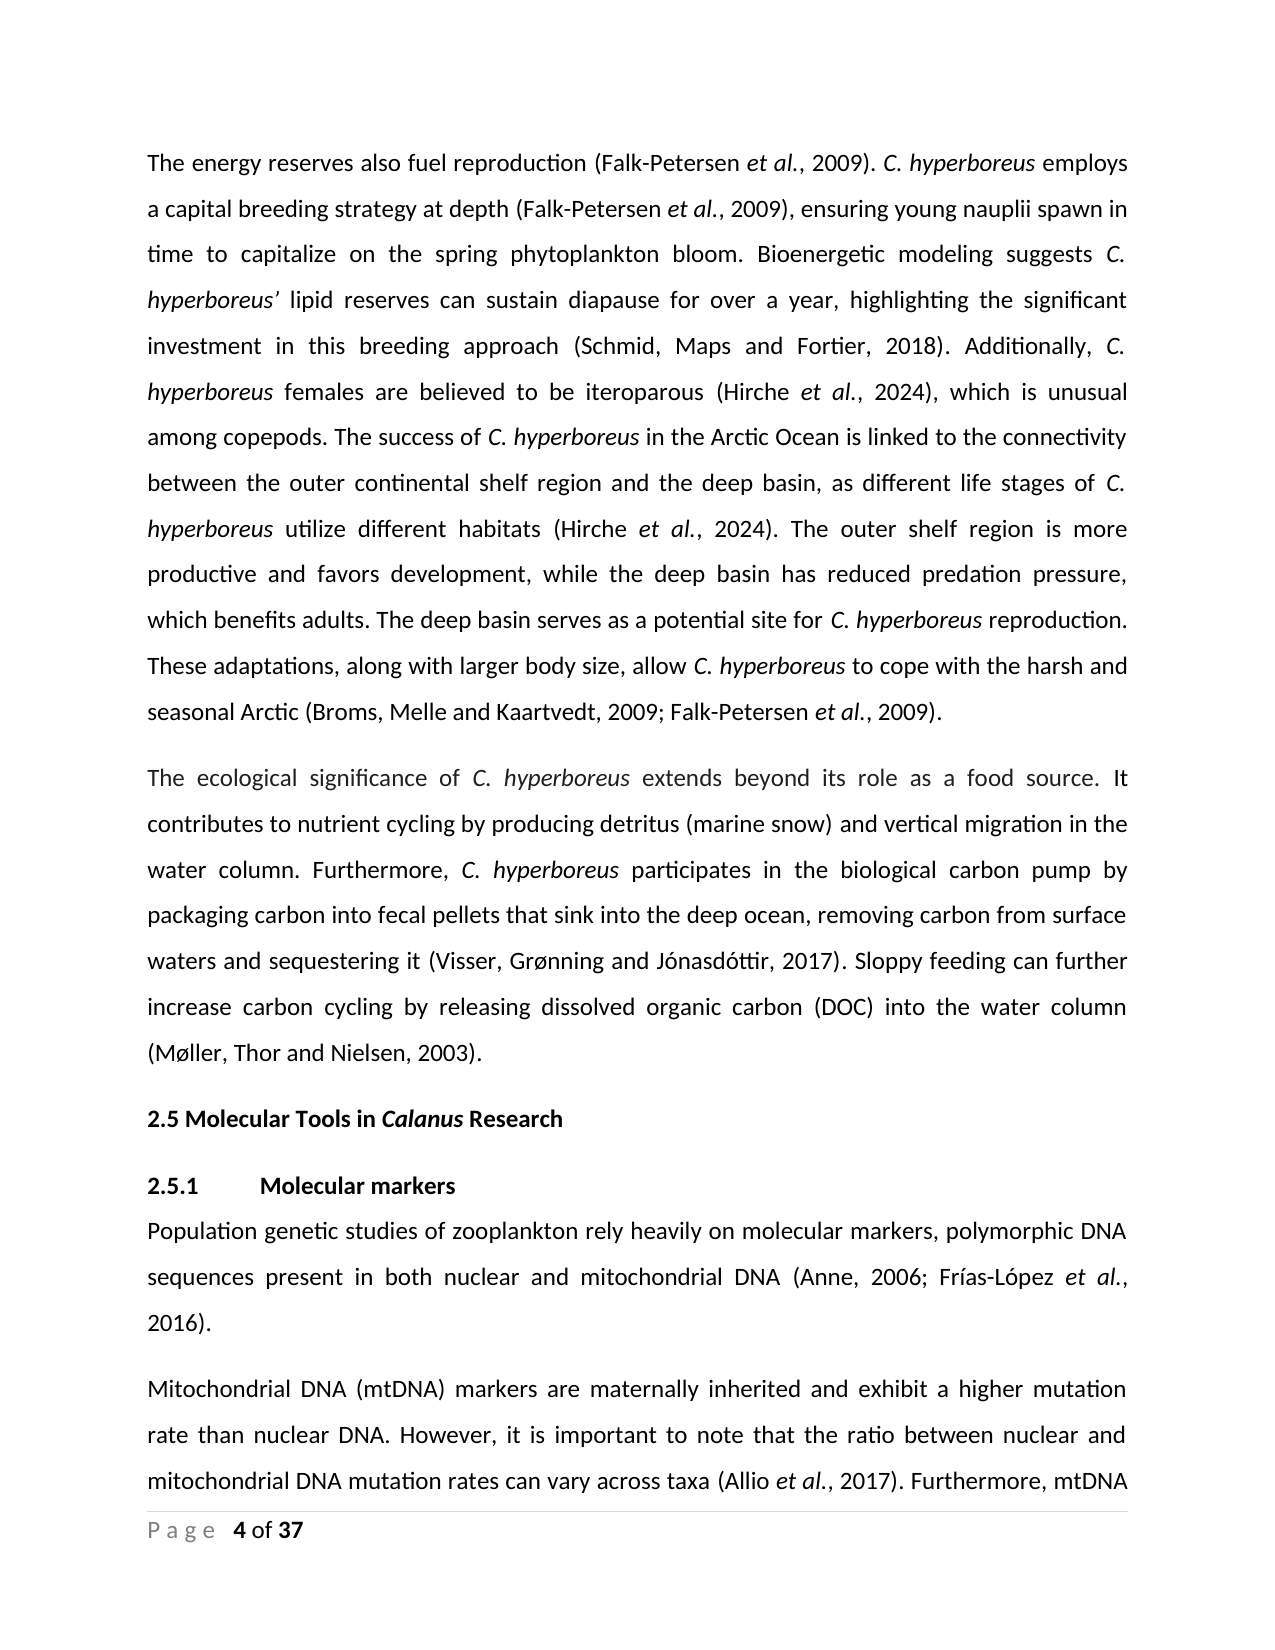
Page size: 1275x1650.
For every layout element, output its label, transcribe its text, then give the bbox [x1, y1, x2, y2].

subtitle Molecular Tools in Calanus Research [147, 1103, 1128, 1134]
text The ecological significance of C. hyperboreus extends beyond its role as a food source. It contributes to nutrient cycling by producing detritus (marine snow) and vertical migration in the water column. Furthermore, C. hyperboreus participates in the biological carbon pump by packaging carbon into fecal pellets that sink into the deep ocean, removing carbon from surface waters and sequestering it (Visser, Grønning and Jónasdóttir, 2017). Sloppy feeding can further increase carbon cycling by releasing dissolved organic carbon (DOC) into the water column (Møller, Thor and Nielsen, 2003). [147, 762, 1128, 1067]
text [147, 1373, 1128, 1496]
text The energy reserves also fuel reproduction (Falk-Petersen et al., 2009). C. hyperboreus employs a capital breeding strategy at depth (Falk-Petersen et al., 2009), ensuring young nauplii spawn in time to capitalize on the spring phytoplankton bloom. Bioenergetic modeling suggests C. hyperboreus’ lipid reserves can sustain diapause for over a year, highlighting the significant investment in this breeding approach (Schmid, Maps and Fortier, 2018). Additionally, C. hyperboreus females are believed to be iteroparous (Hirche et al., 2024), which is unusual among copepods. The success of C. hyperboreus in the Arctic Ocean is linked to the connectivity between the outer continental shelf region and the deep basin, as different life stages of C. hyperboreus utilize different habitats (Hirche et al., 2024). The outer shelf region is more productive and favors development, while the deep basin has reduced predation pressure, which benefits adults. The deep basin serves as a potential site for C. hyperboreus reproduction. These adaptations, along with larger body size, allow C. hyperboreus to cope with the harsh and seasonal Arctic (Broms, Melle and Kaartvedt, 2009; Falk-Petersen et al., 2009). [147, 147, 1128, 726]
subtitle Molecular markers [147, 1170, 1128, 1200]
text Population genetic studies of zooplankton rely heavily on molecular markers, polymorphic DNA sequences present in both nuclear and mitochondrial DNA (Anne, 2006; Frías-López et al., 2016). [147, 1216, 1128, 1337]
